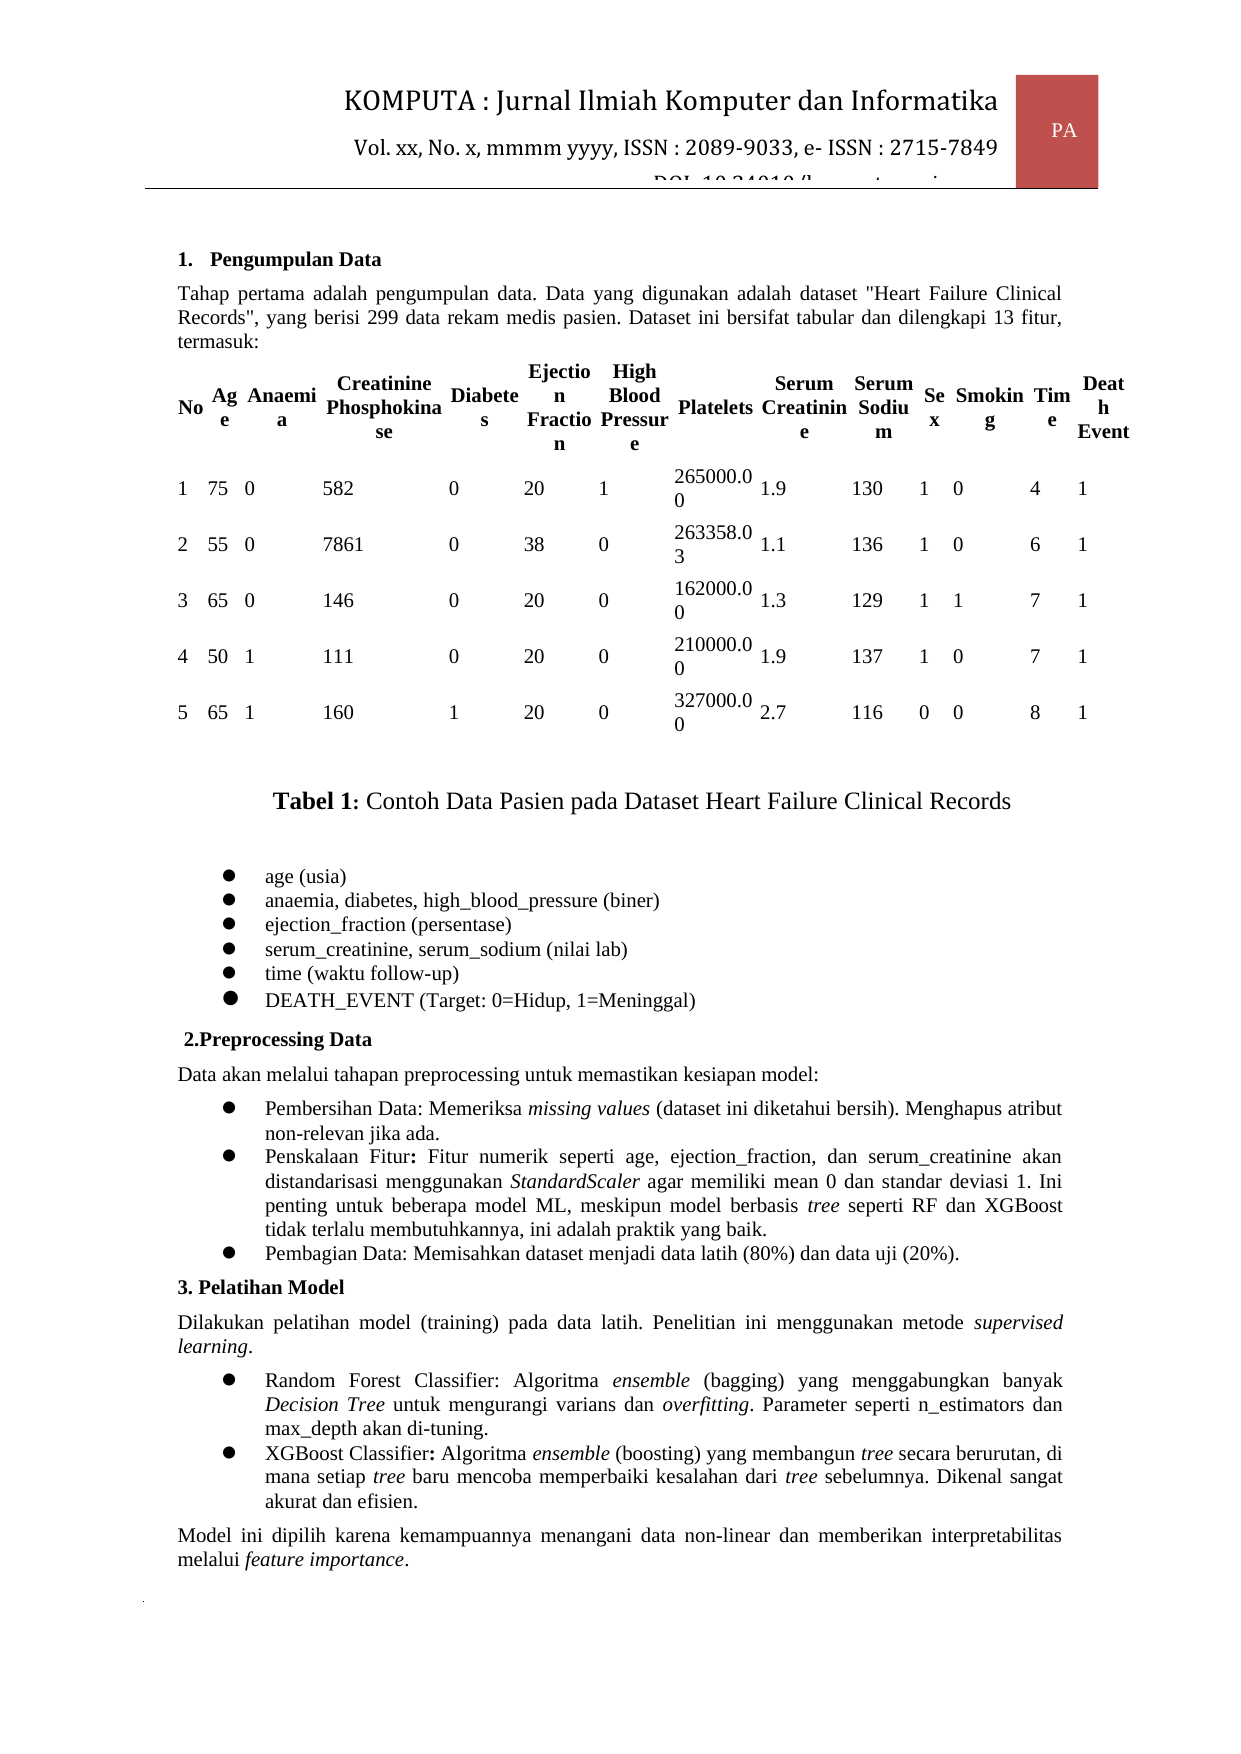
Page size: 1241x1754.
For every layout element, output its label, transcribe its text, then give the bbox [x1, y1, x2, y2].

table_header Serum Creatinine [758, 353, 850, 460]
table_cell 0 [951, 684, 1028, 741]
table_cell 1 [1076, 516, 1131, 572]
text Tahap pertama adalah pengumpulan data. Data yang digunakan adalah dataset "Heart Failure Clinical Records", yang berisi 299 data rekam medis pasien. Dataset ini bersifat tabular dan dilengkapi 13 fitur, termasuk: [177, 281, 1063, 353]
table_cell 0 [447, 572, 522, 628]
list Pengumpulan Data [177, 247, 1063, 271]
text 2.Preprocessing Data [177, 1023, 1063, 1051]
table_header Diabetes [447, 353, 522, 460]
table_cell 1 [1076, 572, 1131, 628]
table_cell 0 [243, 460, 321, 516]
table_cell 1 [1076, 684, 1131, 741]
table_header Age [206, 353, 243, 460]
table_cell 136 [850, 516, 917, 572]
table_cell 20 [522, 572, 597, 628]
list serum_creatinine, serum_sodium (nilai lab) [221, 936, 1063, 961]
table_header Sex [917, 353, 951, 460]
table_cell 1.1 [758, 516, 850, 572]
list time (waktu follow-up) [221, 961, 1063, 984]
table_cell 0 [447, 460, 522, 516]
table_cell 1 [917, 572, 951, 628]
table_cell 1.9 [758, 460, 850, 516]
list Tabel 1: Contoh Data Pasien pada Dataset Heart Failure Clinical Records [221, 786, 1063, 815]
list Penskalaan Fitur: Fitur numerik seperti age, ejection_fraction, dan serum_creatinine akan distandarisasi menggunakan StandardScaler agar memiliki mean 0 dan standar deviasi 1. Ini penting untuk beberapa model ML, meskipun model berbasis tree seperti RF dan XGBoost tidak terlalu membutuhkannya, ini adalah praktik yang baik. [221, 1144, 1063, 1241]
table_cell 50 [206, 628, 243, 684]
table_cell 1 [917, 516, 951, 572]
table_cell 6 [1028, 516, 1076, 572]
list age (usia) [221, 864, 1063, 888]
table_cell 0 [597, 628, 672, 684]
table_cell 1 [597, 460, 672, 516]
table_cell 0 [597, 684, 672, 741]
table_cell 0 [951, 628, 1028, 684]
text Model ini dipilih karena kemampuannya menangani data non-linear dan memberikan interpretabilitas melalui feature importance. [177, 1523, 1063, 1571]
table_cell 0 [917, 684, 951, 741]
table_header No [176, 353, 206, 460]
table_cell 129 [850, 572, 917, 628]
table_header Anaemia [243, 353, 321, 460]
list anaemia, diabetes, high_blood_pressure (biner) [221, 888, 1063, 912]
table_cell 1 [917, 460, 951, 516]
table_cell 8 [1028, 684, 1076, 741]
table_cell 0 [951, 460, 1028, 516]
table_cell 1 [1076, 628, 1131, 684]
table_cell 265000.00 [673, 460, 758, 516]
table_cell 111 [321, 628, 447, 684]
table_cell 0 [951, 516, 1028, 572]
table_cell 55 [206, 516, 243, 572]
table_cell 1 [917, 628, 951, 684]
table_cell 1 [951, 572, 1028, 628]
table_cell 1 [243, 628, 321, 684]
table_cell 116 [850, 684, 917, 741]
table_cell 263358.03 [673, 516, 758, 572]
table_cell 327000.00 [673, 684, 758, 741]
table_header Smoking [951, 353, 1028, 460]
table_cell 1.9 [758, 628, 850, 684]
list ejection_fraction (persentase) [221, 912, 1063, 936]
table_cell 582 [321, 460, 447, 516]
table_cell 0 [243, 516, 321, 572]
table_header High Blood Pressure [597, 353, 672, 460]
table_cell 5 [176, 684, 206, 741]
table_cell 3 [176, 572, 206, 628]
table_cell 20 [522, 684, 597, 741]
table_cell 0 [447, 628, 522, 684]
table_cell 0 [597, 516, 672, 572]
table_cell 0 [597, 572, 672, 628]
table_cell 7 [1028, 572, 1076, 628]
table_cell 65 [206, 572, 243, 628]
table_header Platelets [673, 353, 758, 460]
table_cell 75 [206, 460, 243, 516]
text Dilakukan pelatihan model (training) pada data latih. Penelitian ini menggunakan metode supervised learning. [177, 1310, 1063, 1358]
list DEATH_EVENT (Target: 0=Hidup, 1=Meninggal) [221, 984, 1063, 1012]
table_header Creatinine Phosphokinase [321, 353, 447, 460]
list Pembersihan Data: Memeriksa missing values (dataset ini diketahui bersih). Menghapus atribut non-relevan jika ada. [221, 1096, 1063, 1144]
table_cell 0 [447, 516, 522, 572]
table_cell 7 [1028, 628, 1076, 684]
list Pembagian Data: Memisahkan dataset menjadi data latih (80%) dan data uji (20%). [221, 1241, 1063, 1265]
table_cell 137 [850, 628, 917, 684]
table_header Ejection Fraction [522, 353, 597, 460]
table_cell 65 [206, 684, 243, 741]
table_cell 210000.00 [673, 628, 758, 684]
table_cell 0 [243, 572, 321, 628]
table_header Serum Sodium [850, 353, 917, 460]
table_cell 20 [522, 628, 597, 684]
table_cell 38 [522, 516, 597, 572]
table_cell 1 [176, 460, 206, 516]
list XGBoost Classifier: Algoritma ensemble (boosting) yang membangun tree secara berurutan, di mana setiap tree baru mencoba memperbaiki kesalahan dari tree sebelumnya. Dikenal sangat akurat dan efisien. [221, 1440, 1063, 1513]
table_cell 1.3 [758, 572, 850, 628]
table_cell 162000.00 [673, 572, 758, 628]
table_cell 7861 [321, 516, 447, 572]
table_cell 130 [850, 460, 917, 516]
table_header Death Event [1076, 353, 1131, 460]
table_cell 160 [321, 684, 447, 741]
table_header Time [1028, 353, 1076, 460]
table_cell 1 [243, 684, 321, 741]
table_cell 1 [447, 684, 522, 741]
text 3. Pelatihan Model [177, 1275, 1063, 1299]
table_cell 2 [176, 516, 206, 572]
text Data akan melalui tahapan preprocessing untuk memastikan kesiapan model: [177, 1062, 1063, 1086]
table_cell 4 [1028, 460, 1076, 516]
table_cell 4 [176, 628, 206, 684]
table_cell 146 [321, 572, 447, 628]
table_cell 20 [522, 460, 597, 516]
list Random Forest Classifier: Algoritma ensemble (bagging) yang menggabungkan banyak Decision Tree untuk mengurangi varians dan overfitting. Parameter seperti n_estimators dan max_depth akan di-tuning. [221, 1368, 1063, 1440]
table_cell 1 [1076, 460, 1131, 516]
table_cell 2.7 [758, 684, 850, 741]
